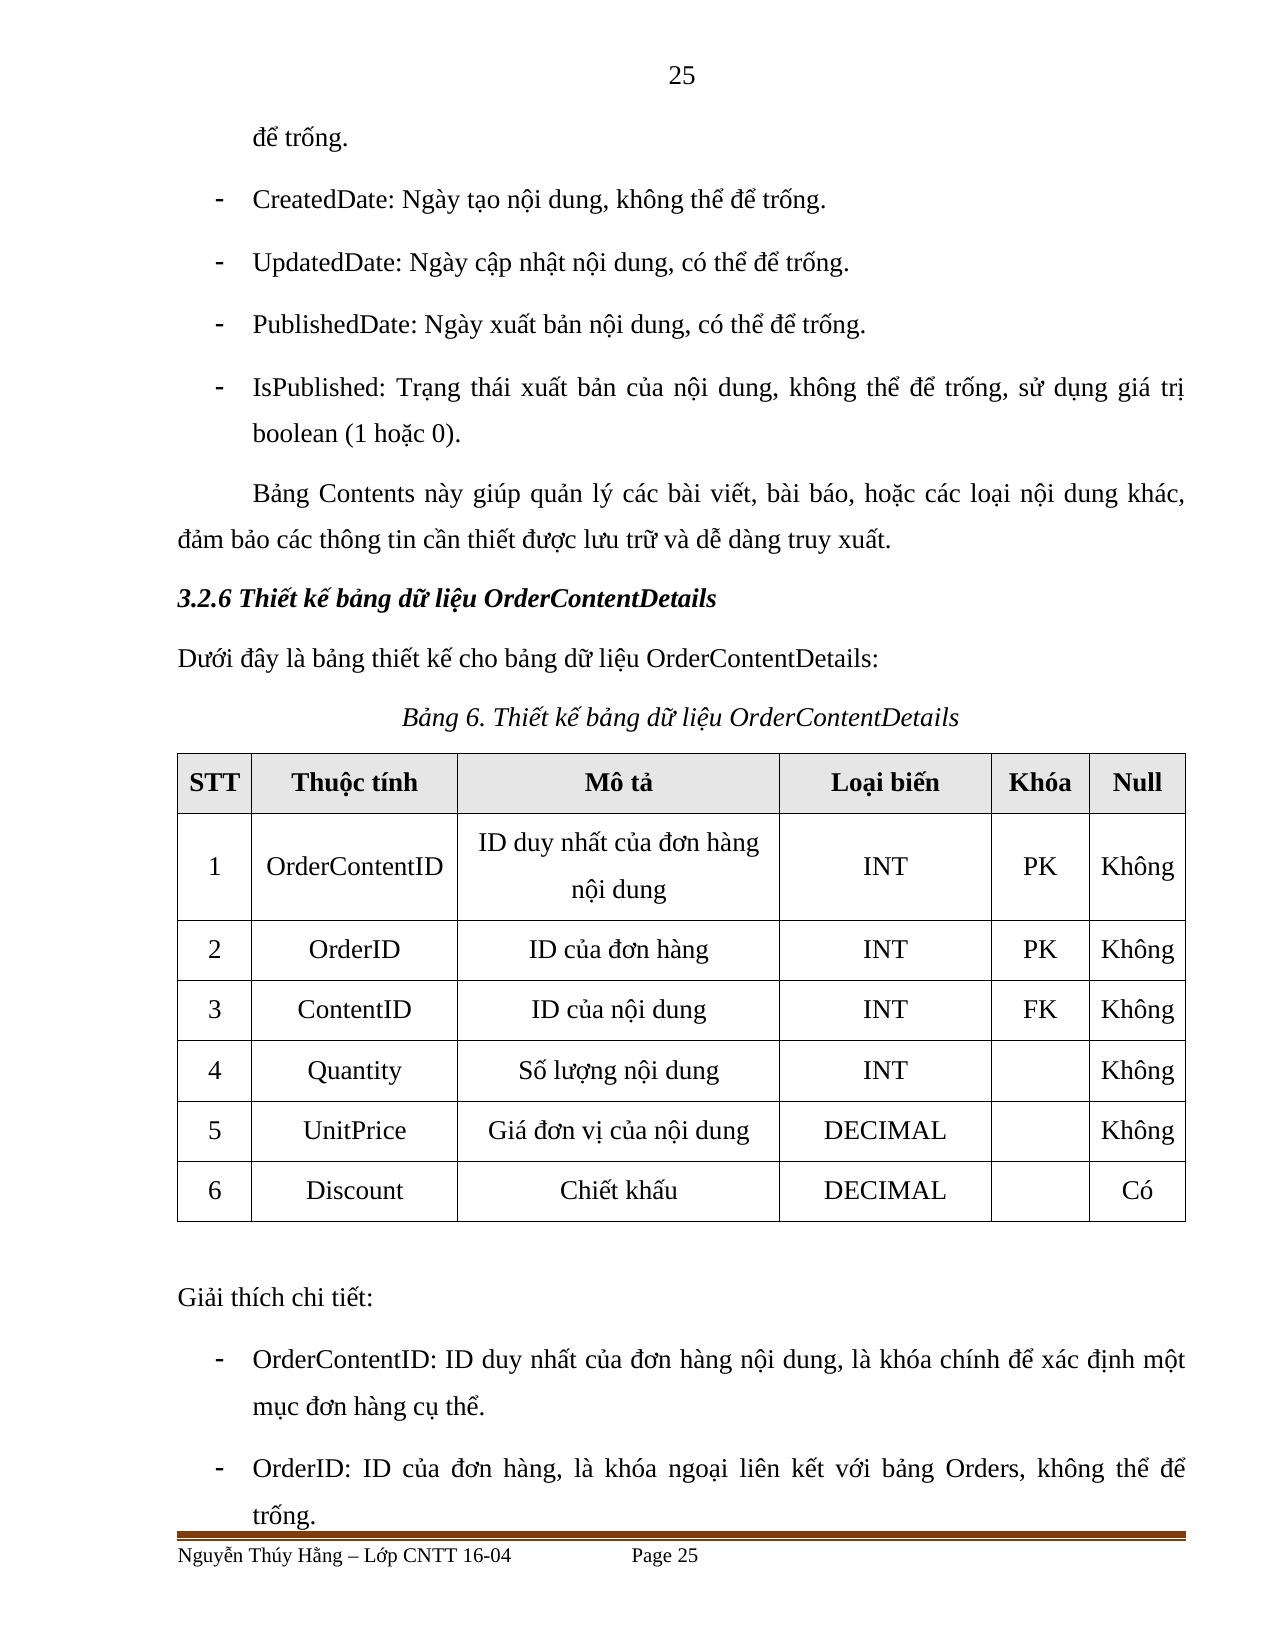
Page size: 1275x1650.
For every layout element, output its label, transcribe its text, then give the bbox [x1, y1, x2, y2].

table_cell ID của đơn hàng [458, 921, 779, 980]
table_cell OrderID [252, 921, 457, 980]
table_cell 4 [178, 1041, 251, 1101]
table_cell ID duy nhất của đơn hàng nội dung [458, 814, 779, 920]
table_header Null [1090, 754, 1185, 813]
list PublishedDate: Ngày xuất bản nội dung, có thể để trống. [215, 308, 1186, 339]
table_header Mô tả [458, 754, 779, 813]
table_header Thuộc tính [252, 754, 457, 813]
table_cell 5 [178, 1102, 251, 1161]
list CreatedDate: Ngày tạo nội dung, không thể để trống. [215, 183, 1186, 215]
list IsPublished: Trạng thái xuất bản của nội dung, không thể để trống, sử dụng giá trị boolean (1 hoặc 0). [215, 371, 1186, 449]
table_cell 6 [178, 1162, 251, 1221]
list OrderContentID: ID duy nhất của đơn hàng nội dung, là khóa chính để xác định một mục đơn hàng cụ thể. [215, 1343, 1186, 1421]
table_cell [992, 1041, 1089, 1101]
table_header STT [178, 754, 251, 813]
table_cell Không [1090, 1102, 1185, 1161]
table_cell [992, 1102, 1089, 1161]
table_cell 1 [178, 814, 251, 920]
text Bảng 6. Thiết kế bảng dữ liệu OrderContentDetails [177, 701, 1186, 732]
subtitle 3.2.6 Thiết kế bảng dữ liệu OrderContentDetails [177, 582, 1186, 614]
list OrderID: ID của đơn hàng, là khóa ngoại liên kết với bảng Orders, không thể để trống. [215, 1452, 1186, 1530]
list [215, 121, 1186, 152]
table_cell 2 [178, 921, 251, 980]
table_cell DECIMAL [780, 1162, 991, 1221]
table_cell [992, 1162, 1089, 1221]
table_cell Giá đơn vị của nội dung [458, 1102, 779, 1161]
list UpdatedDate: Ngày cập nhật nội dung, có thể để trống. [215, 246, 1186, 277]
table_cell INT [780, 981, 991, 1040]
text Dưới đây là bảng thiết kế cho bảng dữ liệu OrderContentDetails: [177, 642, 1186, 673]
table_cell INT [780, 814, 991, 920]
table_cell Không [1090, 1041, 1185, 1101]
table_header Loại biến [780, 754, 991, 813]
table_cell 3 [178, 981, 251, 1040]
text Giải thích chi tiết: [177, 1281, 1186, 1312]
table_cell Số lượng nội dung [458, 1041, 779, 1101]
table_cell Không [1090, 921, 1185, 980]
table_cell PK [992, 814, 1089, 920]
table_header Khóa [992, 754, 1089, 813]
table_cell Discount [252, 1162, 457, 1221]
table_cell Không [1090, 981, 1185, 1040]
table_cell DECIMAL [780, 1102, 991, 1161]
table_cell FK [992, 981, 1089, 1040]
text Bảng Contents này giúp quản lý các bài viết, bài báo, hoặc các loại nội dung khác, đảm bảo các thông tin cần thiết được lưu trữ và dễ dàng truy xuất. [177, 477, 1186, 554]
table_cell Quantity [252, 1041, 457, 1101]
table_cell UnitPrice [252, 1102, 457, 1161]
table_cell ContentID [252, 981, 457, 1040]
table_cell ID của nội dung [458, 981, 779, 1040]
table_cell INT [780, 1041, 991, 1101]
table_cell PK [992, 921, 1089, 980]
table_cell Chiết khấu [458, 1162, 779, 1221]
table_cell INT [780, 921, 991, 980]
table_cell OrderContentID [252, 814, 457, 920]
table_cell Không [1090, 814, 1185, 920]
table_cell Có [1090, 1162, 1185, 1221]
